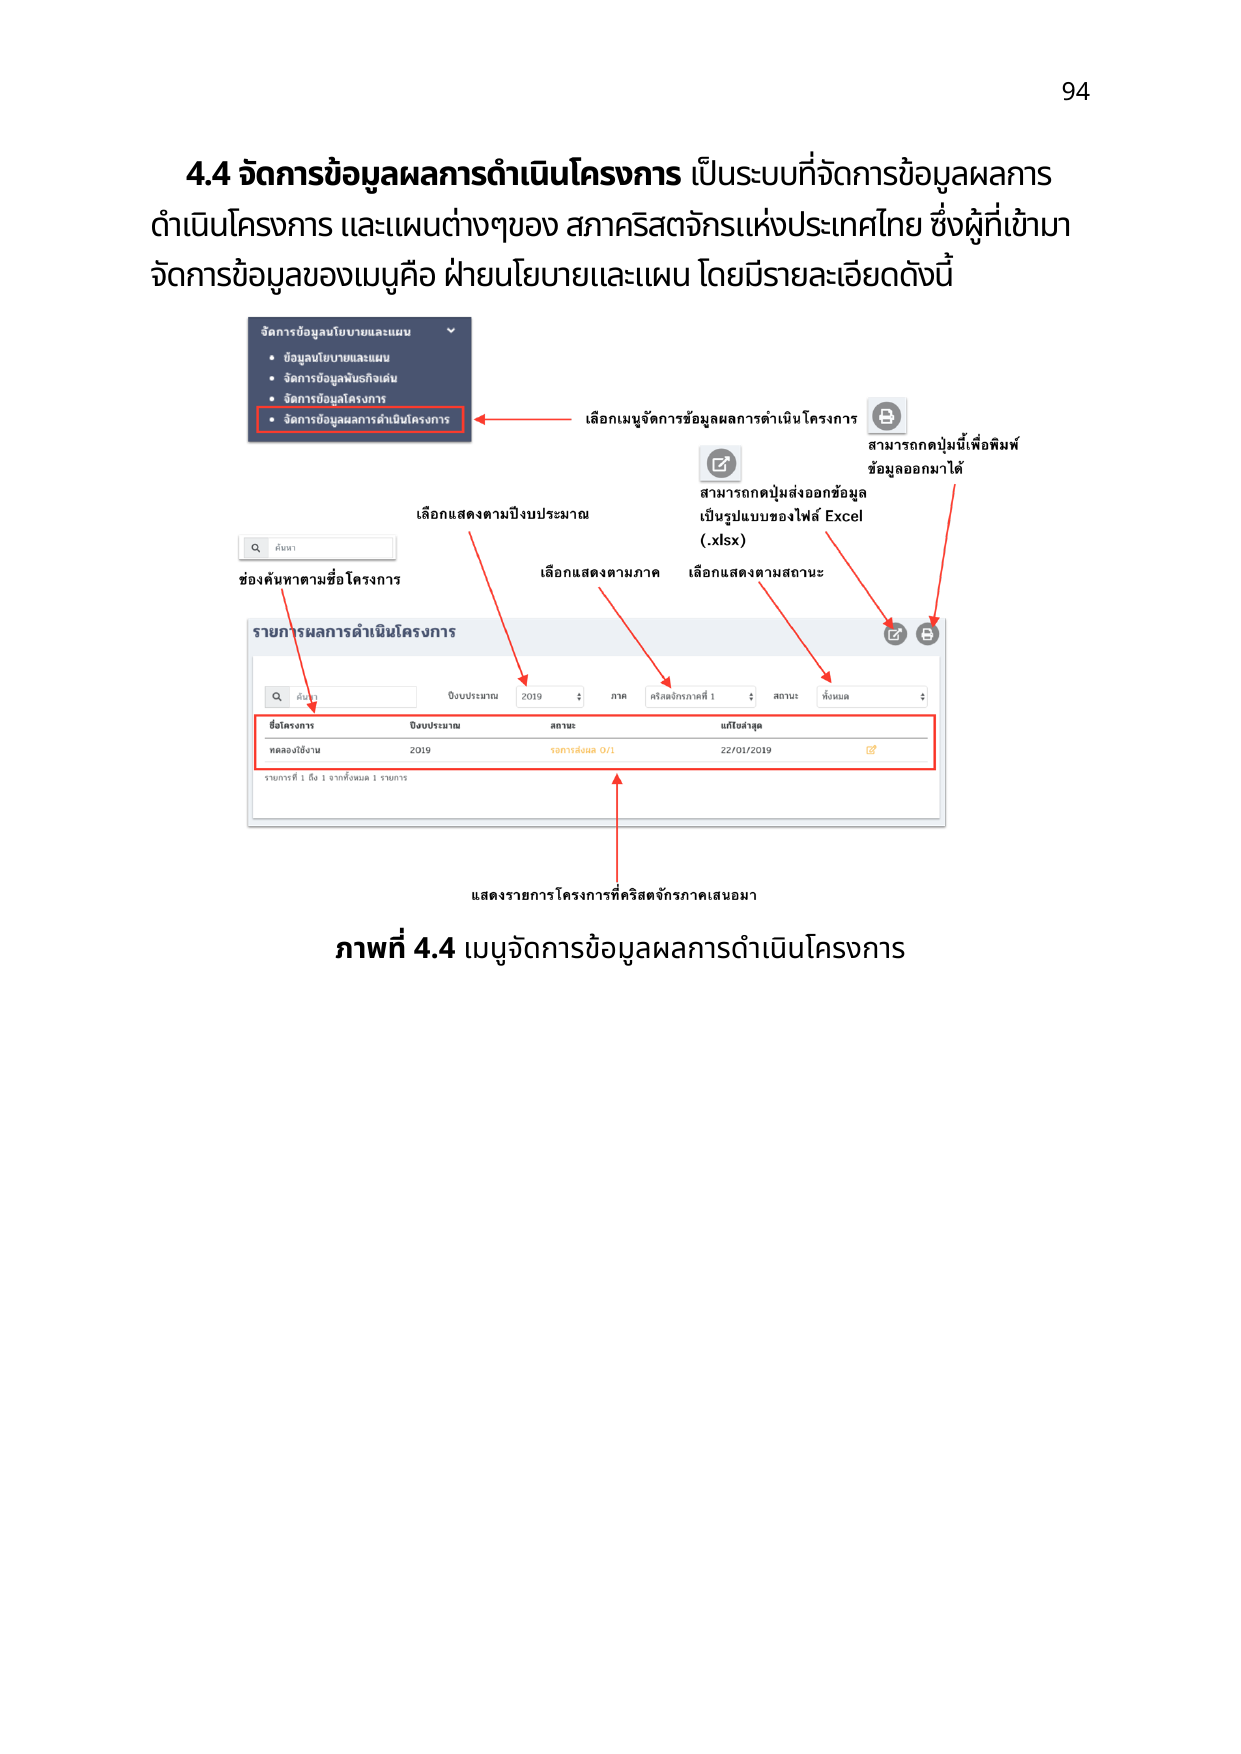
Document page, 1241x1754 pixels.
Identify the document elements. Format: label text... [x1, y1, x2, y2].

picture [192, 301, 1049, 928]
text ภาพที่ 4.4 เมนูจัดการข้อมูลผลการดำเนินโครงการ [150, 927, 1090, 972]
text 4.4 จัดการข้อมูลผลการดำเนินโครงการ เป็นระบบที่จัดการข้อมูลผลการดำเนินโครงการ และแผนต่างๆของ สภาคริสตจักรแห่งประเทศไทย ซึ่งผู้ที่เข้ามาจัดการข้อมูลของเมนูคือ ฝ่ายนโยบายและแผน โดยมีรายละเอียดดังนี้ [150, 150, 1090, 301]
